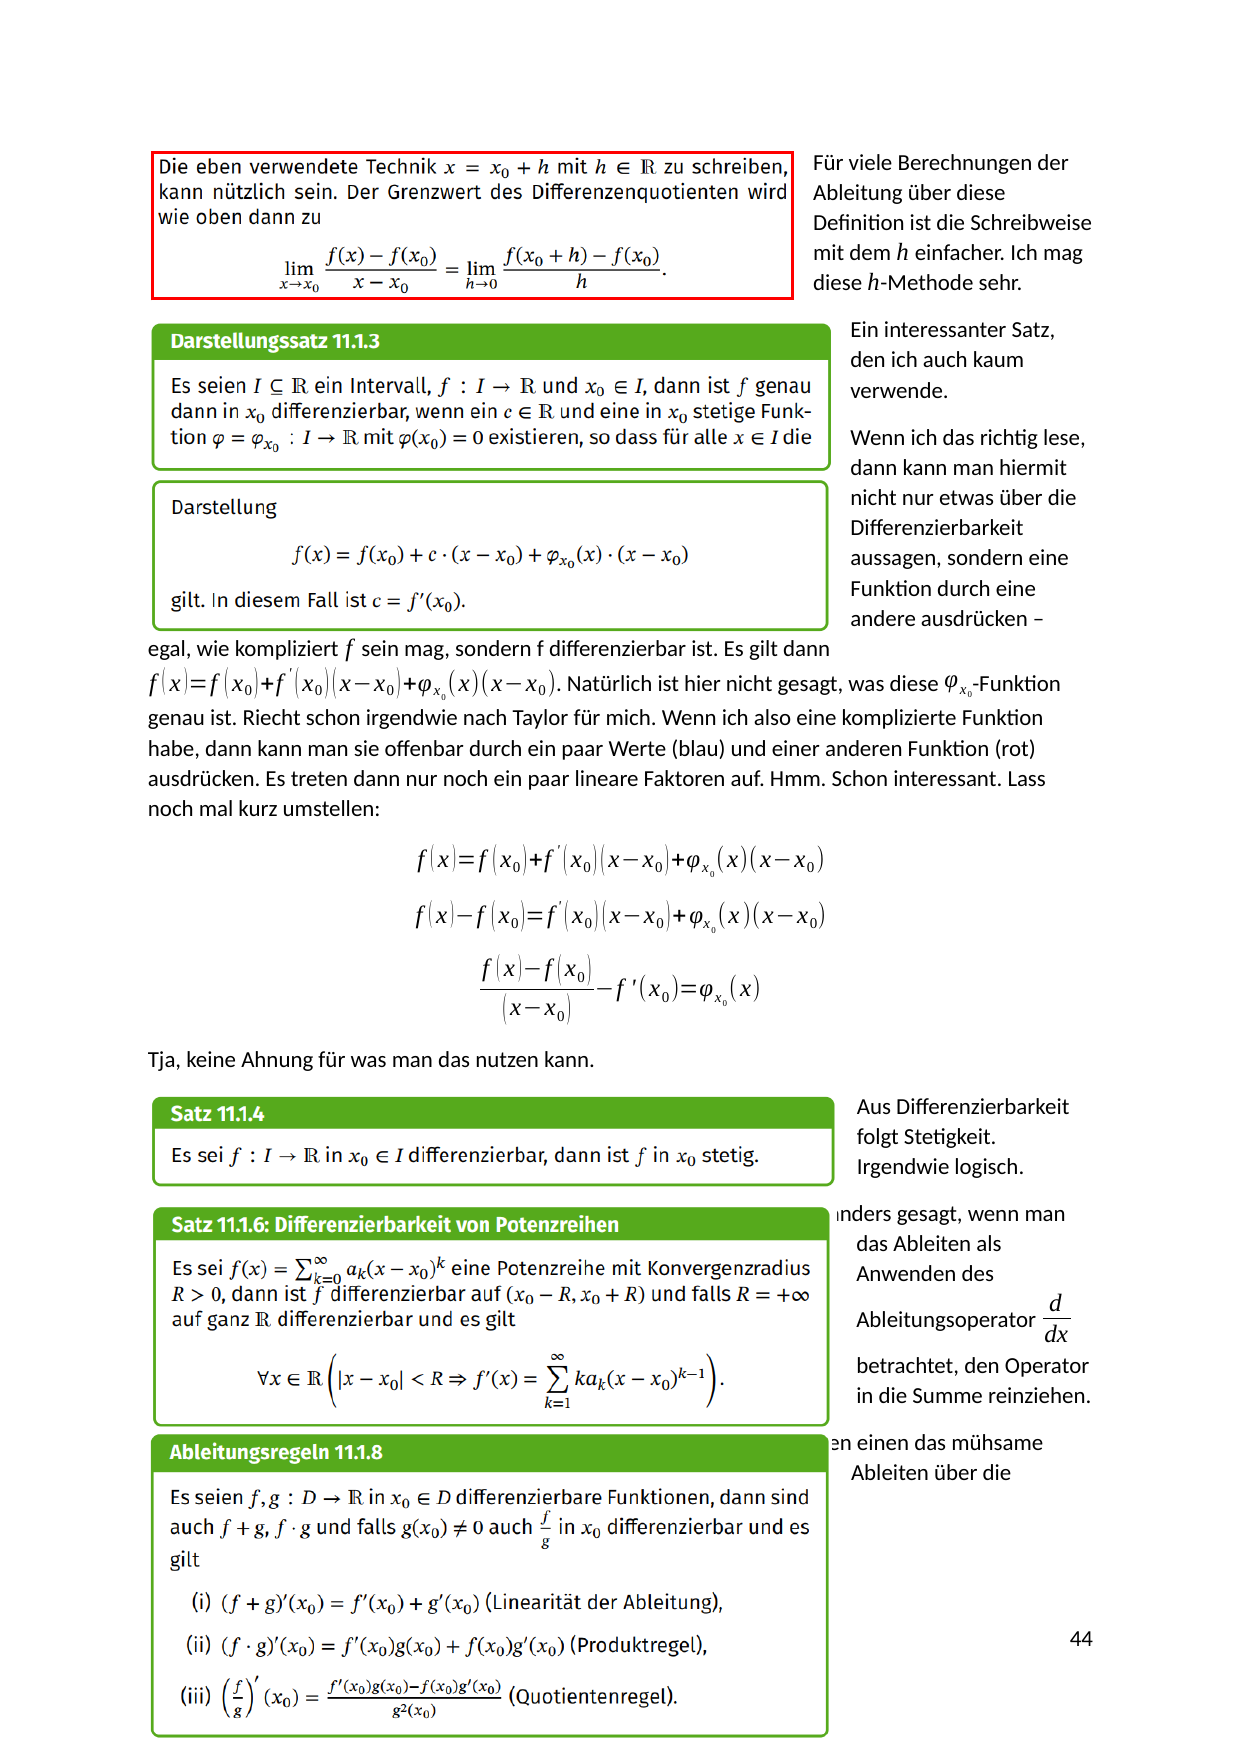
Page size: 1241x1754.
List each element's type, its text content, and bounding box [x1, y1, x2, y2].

picture [147, 1198, 838, 1742]
text Ein interessanter Satz, den ich auch kaum verwende. [832, 315, 1093, 404]
text Aus Differenzierbarkeit folgt Stetigkeit. Irgendwie logisch. [838, 1092, 1093, 1180]
picture [147, 1092, 838, 1189]
picture [154, 154, 791, 297]
picture [147, 475, 832, 634]
text Man darf quasi das Ableiten auf alle Glieder der Summe übertragen oder anders gesagt, wenn man das Ableiten als Anwenden des Ableitungsoperator betrachtet, den Operator in die Summe reinziehen. [838, 1199, 1093, 1409]
picture [147, 315, 832, 474]
text Tja, keine Ahnung für was man das nutzen kann. [148, 1045, 1093, 1073]
